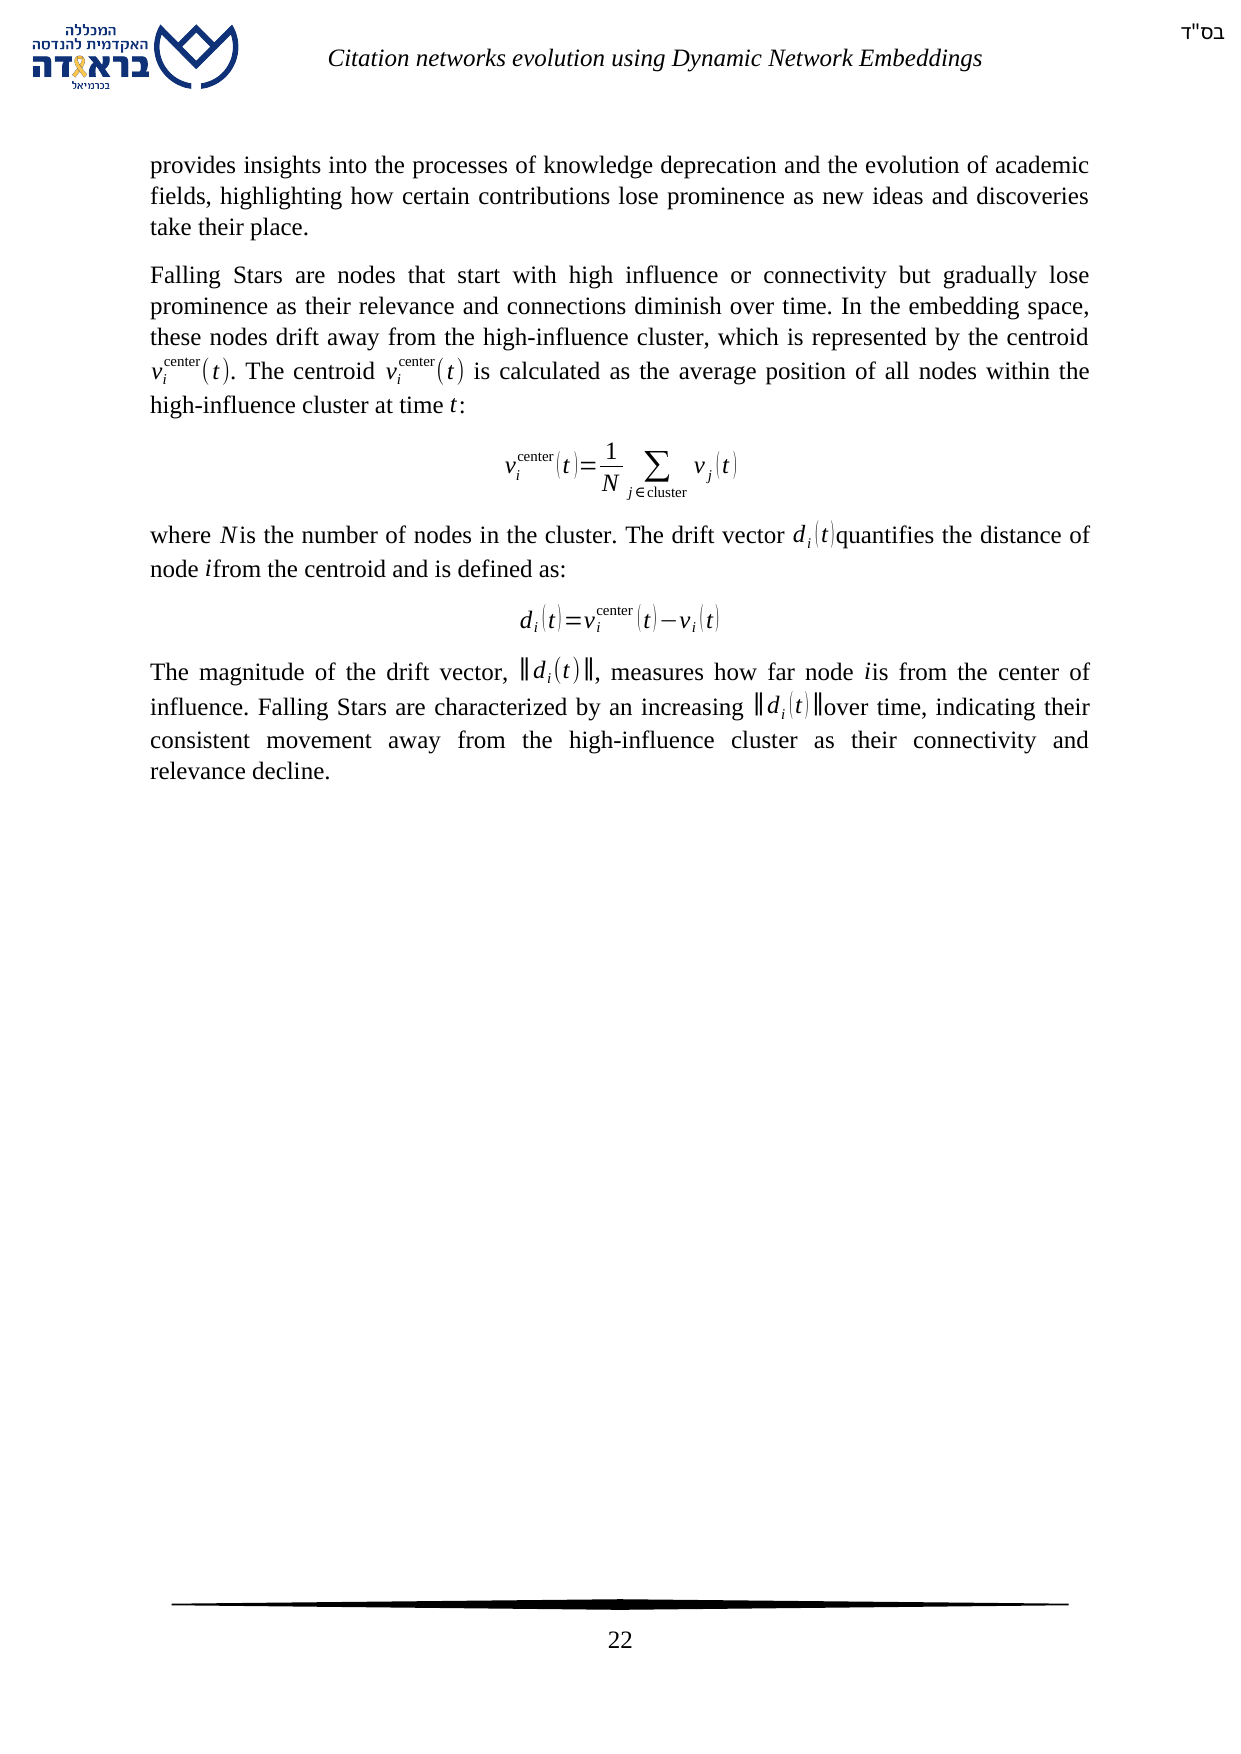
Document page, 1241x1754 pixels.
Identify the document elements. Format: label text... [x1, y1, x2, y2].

text where is the number of nodes in the cluster. The drift vector quantifies the distance of node from the centroid and is defined as: [150, 519, 1090, 582]
text Falling Stars are nodes that start with high influence or connectivity but gradually lose prominence as their relevance and connections diminish over time. In the embedding space, these nodes drift away from the high-influence cluster, which is represented by the centroid . The centroid is calculated as the average position of all nodes within the high-influence cluster at time : [150, 260, 1090, 419]
picture [22, 18, 248, 93]
text The magnitude of the drift vector, , measures how far node is from the center of influence. Falling Stars are characterized by an increasing over time, indicating their consistent movement away from the high-influence cluster as their connectivity and relevance decline. [150, 655, 1090, 784]
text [150, 150, 1090, 241]
